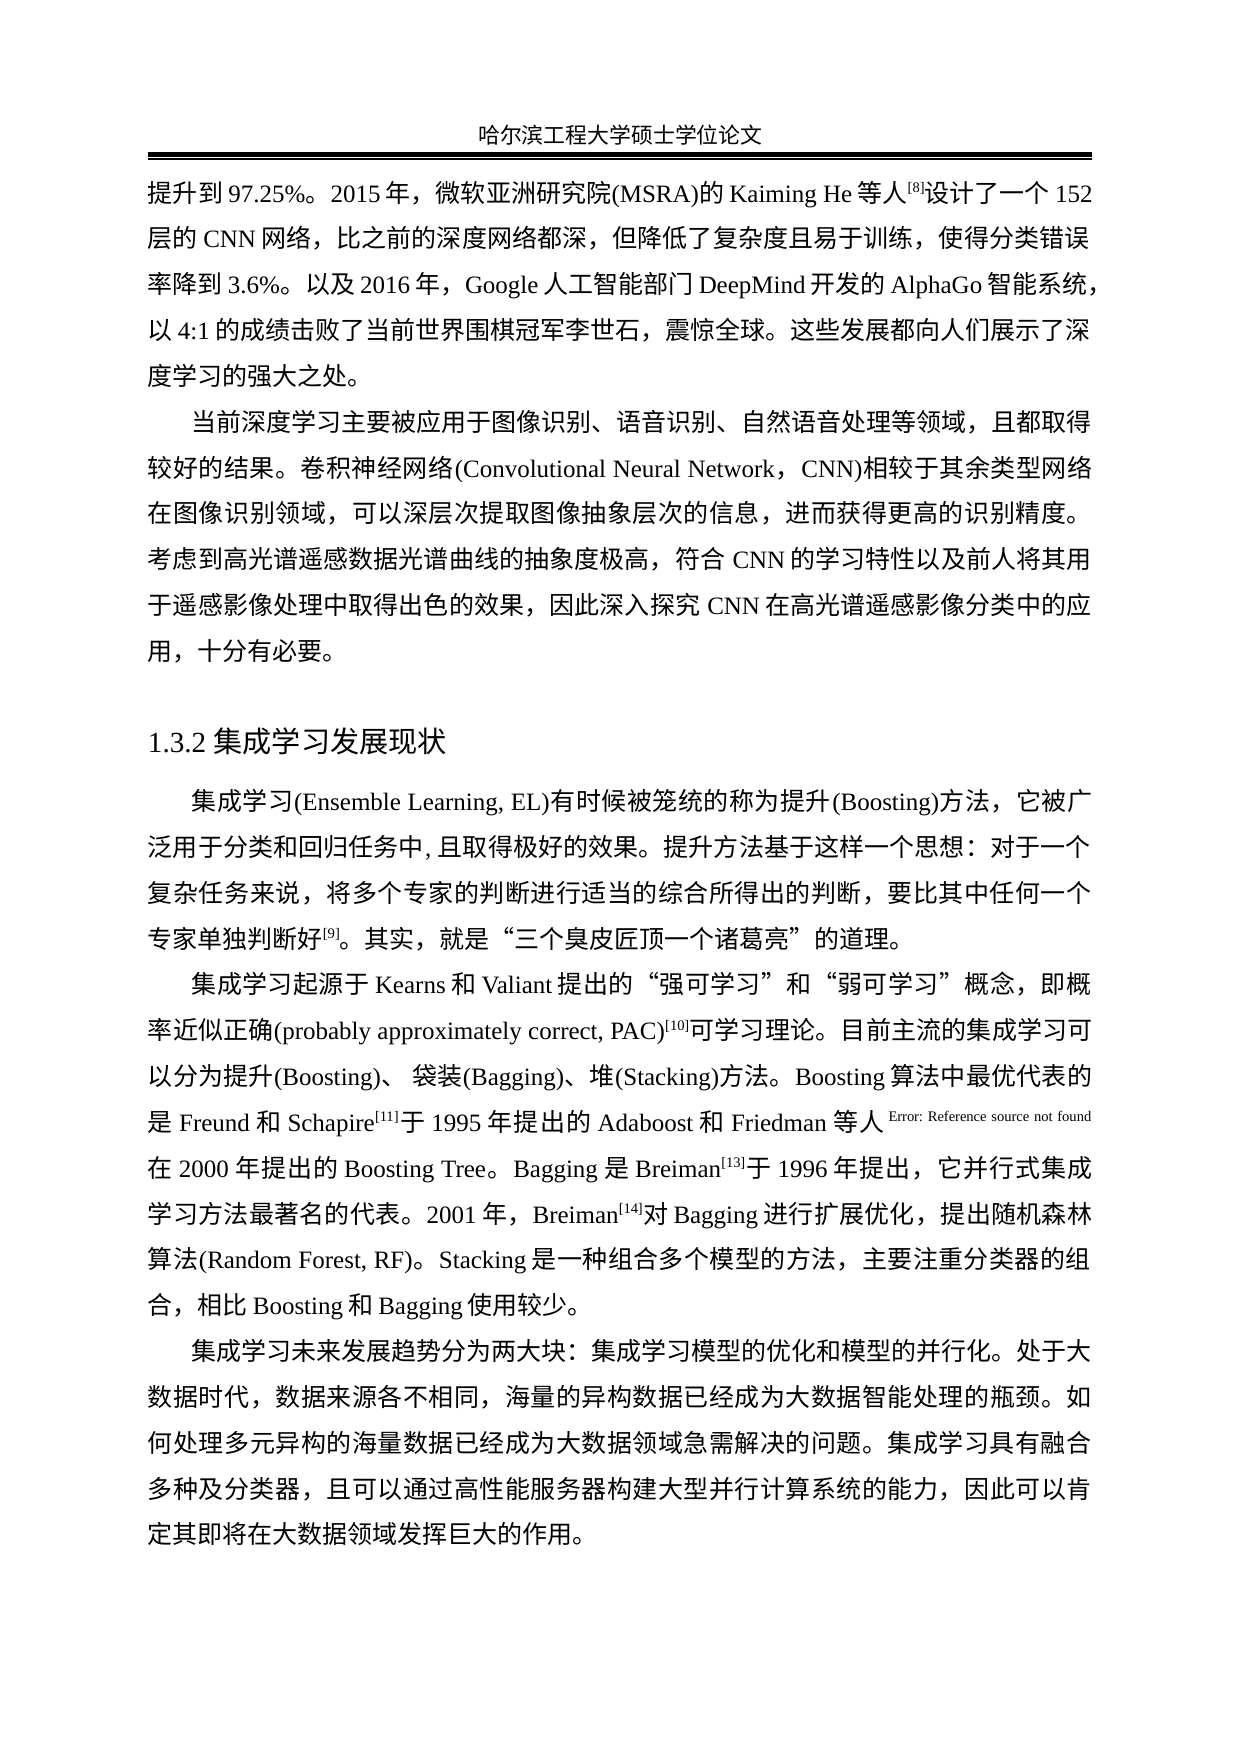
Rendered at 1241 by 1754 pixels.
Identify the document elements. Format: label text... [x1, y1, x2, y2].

text 当前深度学习主要被应用于图像识别、语音识别、自然语音处理等领域，且都取得较好的结果。卷积神经网络(Convolutional Neural Network，CNN)相较于其余类型网络在图像识别领域，可以深层次提取图像抽象层次的信息，进而获得更高的识别精度。考虑到高光谱遥感数据光谱曲线的抽象度极高，符合CNN的学习特性以及前人将其用于遥感影像处理中取得出色的效果，因此深入探究CNN在高光谱遥感影像分类中的应用，十分有必要。 [148, 394, 1092, 669]
text 以4:1的成绩击败了当前世界围棋冠军李世石，震惊全球。这些发展都向人们展示了深度学习的强大之处。 [148, 303, 1092, 394]
subtitle 1.3.2 集成学习发展现状 [148, 716, 1092, 761]
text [148, 165, 1092, 303]
text 集成学习(Ensemble Learning, EL)有时候被笼统的称为提升(Boosting)方法，它被广泛用于分类和回归任务中, 且取得极好的效果。提升方法基于这样一个思想：对于一个复杂任务来说，将多个专家的判断进行适当的综合所得出的判断，要比其中任何一个专家单独判断好[9]。其实，就是“三个臭皮匠顶一个诸葛亮”的道理。 [148, 774, 1092, 957]
text 集成学习未来发展趋势分为两大块：集成学习模型的优化和模型的并行化。处于大数据时代，数据来源各不相同，海量的异构数据已经成为大数据智能处理的瓶颈。如何处理多元异构的海量数据已经成为大数据领域急需解决的问题。集成学习具有融合多种及分类器，且可以通过高性能服务器构建大型并行计算系统的能力，因此可以肯定其即将在大数据领域发挥巨大的作用。 [148, 1324, 1092, 1553]
